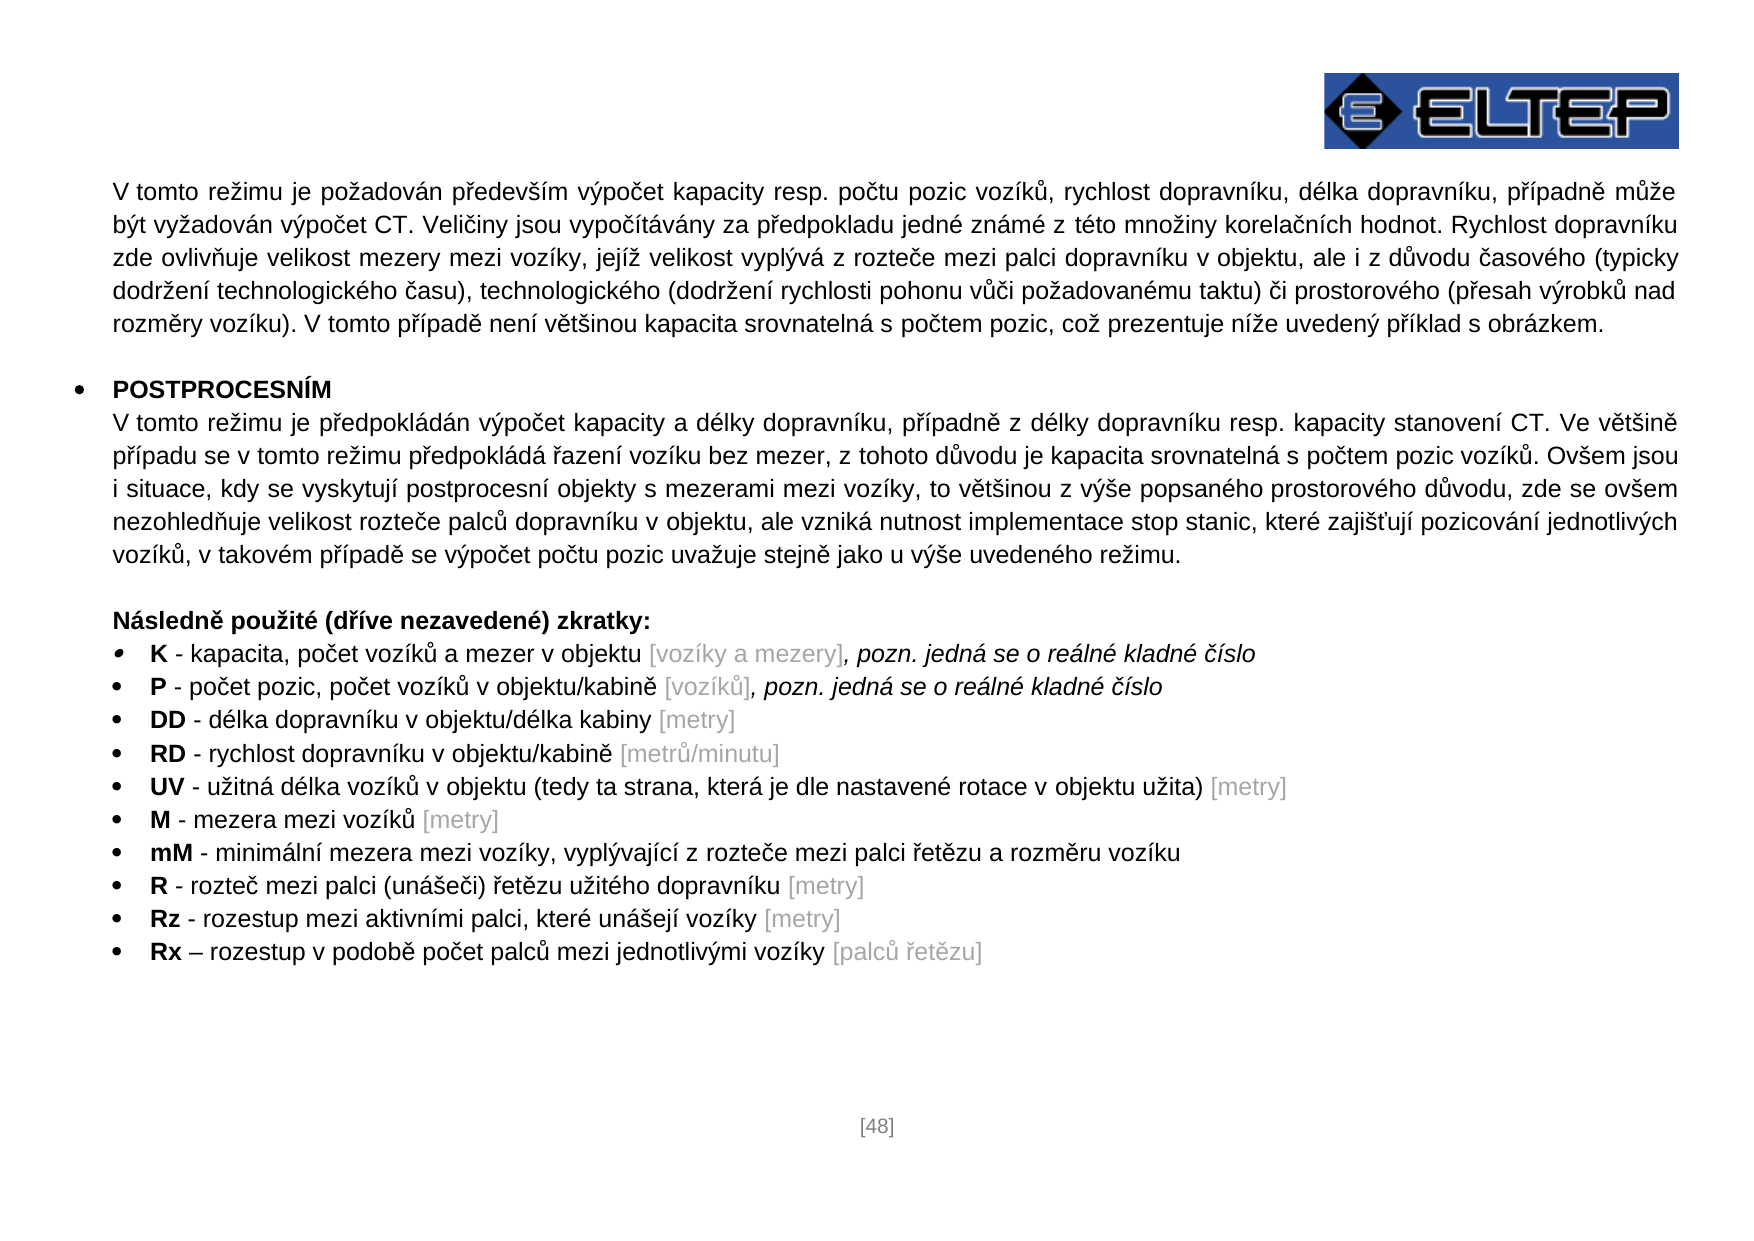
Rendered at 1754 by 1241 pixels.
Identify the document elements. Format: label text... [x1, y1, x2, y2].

list POSTPROCESNÍM [75, 375, 1679, 404]
list V tomto režimu je předpokládán výpočet kapacity a délky dopravníku, případně z délky dopravníku resp. kapacity stanovení CT. Ve většině případu se v tomto režimu předpokládá řazení vozíku bez mezer, z tohoto důvodu je kapacita srovnatelná s počtem pozic vozíků. Ovšem jsou i situace, kdy se vyskytují postprocesní objekty s mezerami mezi vozíky, to většinou z výše popsaného prostorového důvodu, zde se ovšem nezohledňuje velikost rozteče palců dopravníku v objektu, ale vzniká nutnost implementace stop stanic, které zajišťují pozicování jednotlivých vozíků, v takovém případě se výpočet počtu pozic uvažuje stejně jako u výše uvedeného režimu. [112, 408, 1679, 569]
list M - mezera mezi vozíků [metry] [112, 805, 1679, 834]
list K - kapacita, počet vozíků a mezer v objektu [vozíky a mezery], pozn. jedná se o reálné kladné číslo [112, 639, 1679, 668]
list DD - délka dopravníku v objektu/délka kabiny [metry] [112, 706, 1679, 734]
list Následně použité (dříve nezavedené) zkratky: [112, 606, 1679, 635]
list RD - rychlost dopravníku v objektu/kabině [metrů/minutu] [112, 739, 1679, 767]
list Rz - rozestup mezi aktivními palci, které unášejí vozíky [metry] [112, 904, 1679, 933]
list mM - minimální mezera mezi vozíky, vyplývající z rozteče mezi palci řetězu a rozměru vozíku [112, 838, 1679, 867]
list V tomto režimu je požadován především výpočet kapacity resp. počtu pozic vozíků, rychlost dopravníku, délka dopravníku, případně může být vyžadován výpočet CT. Veličiny jsou vypočítávány za předpokladu jedné známé z této množiny korelačních hodnot. Rychlost dopravníku zde ovlivňuje velikost mezery mezi vozíky, jejíž velikost vyplývá z rozteče mezi palci dopravníku v objektu, ale i z důvodu časového (typicky dodržení technologického času), technologického (dodržení rychlosti pohonu vůči požadovanému taktu) či prostorového (přesah výrobků nad rozměry vozíku). V tomto případě není většinou kapacita srovnatelná s počtem pozic, což prezentuje níže uvedený příklad s obrázkem. [112, 177, 1679, 338]
picture [1324, 73, 1679, 149]
list R - rozteč mezi palci (unášeči) řetězu užitého dopravníku [metry] [112, 871, 1679, 900]
list P - počet pozic, počet vozíků v objektu/kabině [vozíků], pozn. jedná se o reálné kladné číslo [112, 672, 1679, 701]
list Rx – rozestup v podobě počet palců mezi jednotlivými vozíky [palců řetězu] [112, 937, 1679, 966]
list UV - užitná délka vozíků v objektu (tedy ta strana, která je dle nastavené rotace v objektu užita) [metry] [112, 772, 1679, 801]
